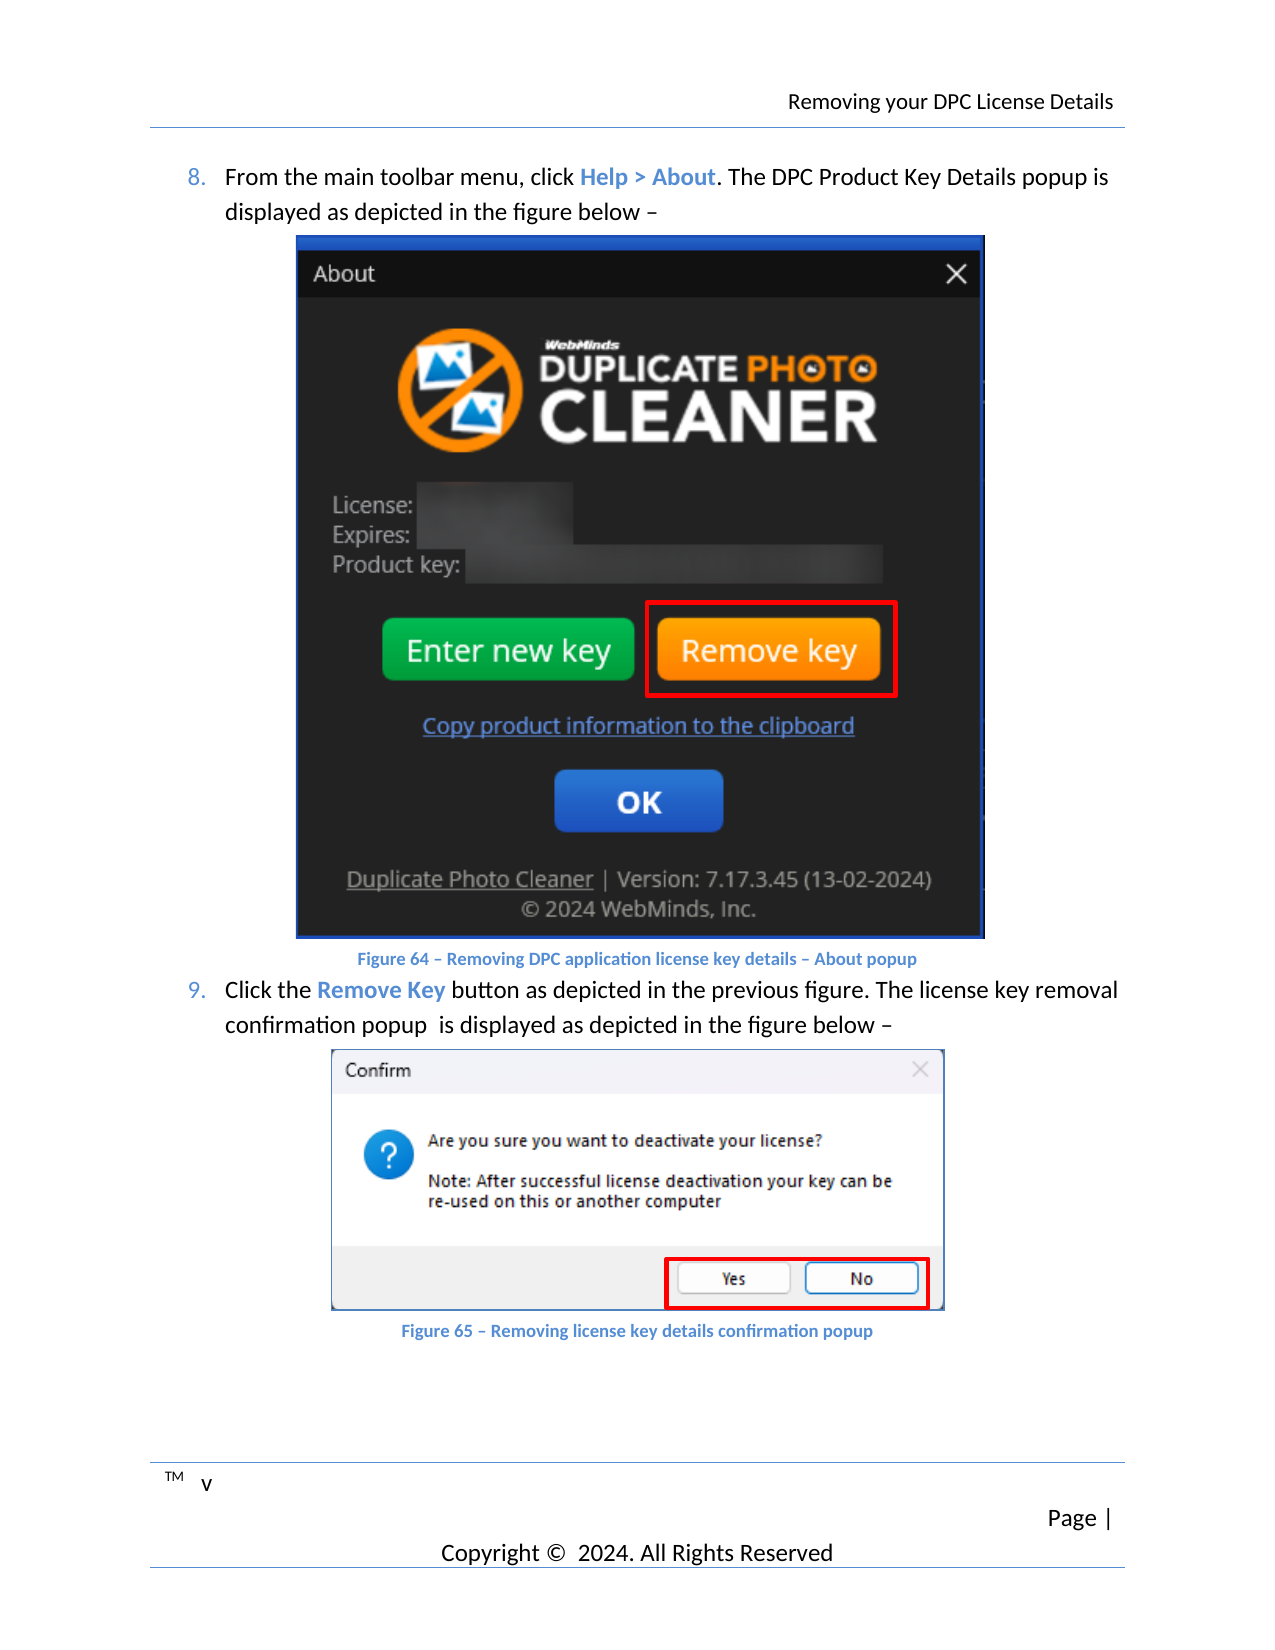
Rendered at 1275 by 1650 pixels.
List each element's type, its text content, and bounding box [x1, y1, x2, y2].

text Figure 65 – Removing license key details confirmation popup [150, 1319, 1125, 1342]
list Click the Remove Key button as depicted in the previous figure. The license key removal confirmation popup is displayed as depicted in the figure below – [187, 974, 1125, 1040]
picture [295, 235, 985, 939]
picture [669, 1261, 926, 1306]
picture [332, 1050, 943, 1309]
text Figure 64 – Removing DPC application license key details – About popup [150, 947, 1125, 970]
list From the main toolbar menu, click Help > About. The DPC Product Key Details popup is displayed as depicted in the figure below – [187, 161, 1125, 227]
